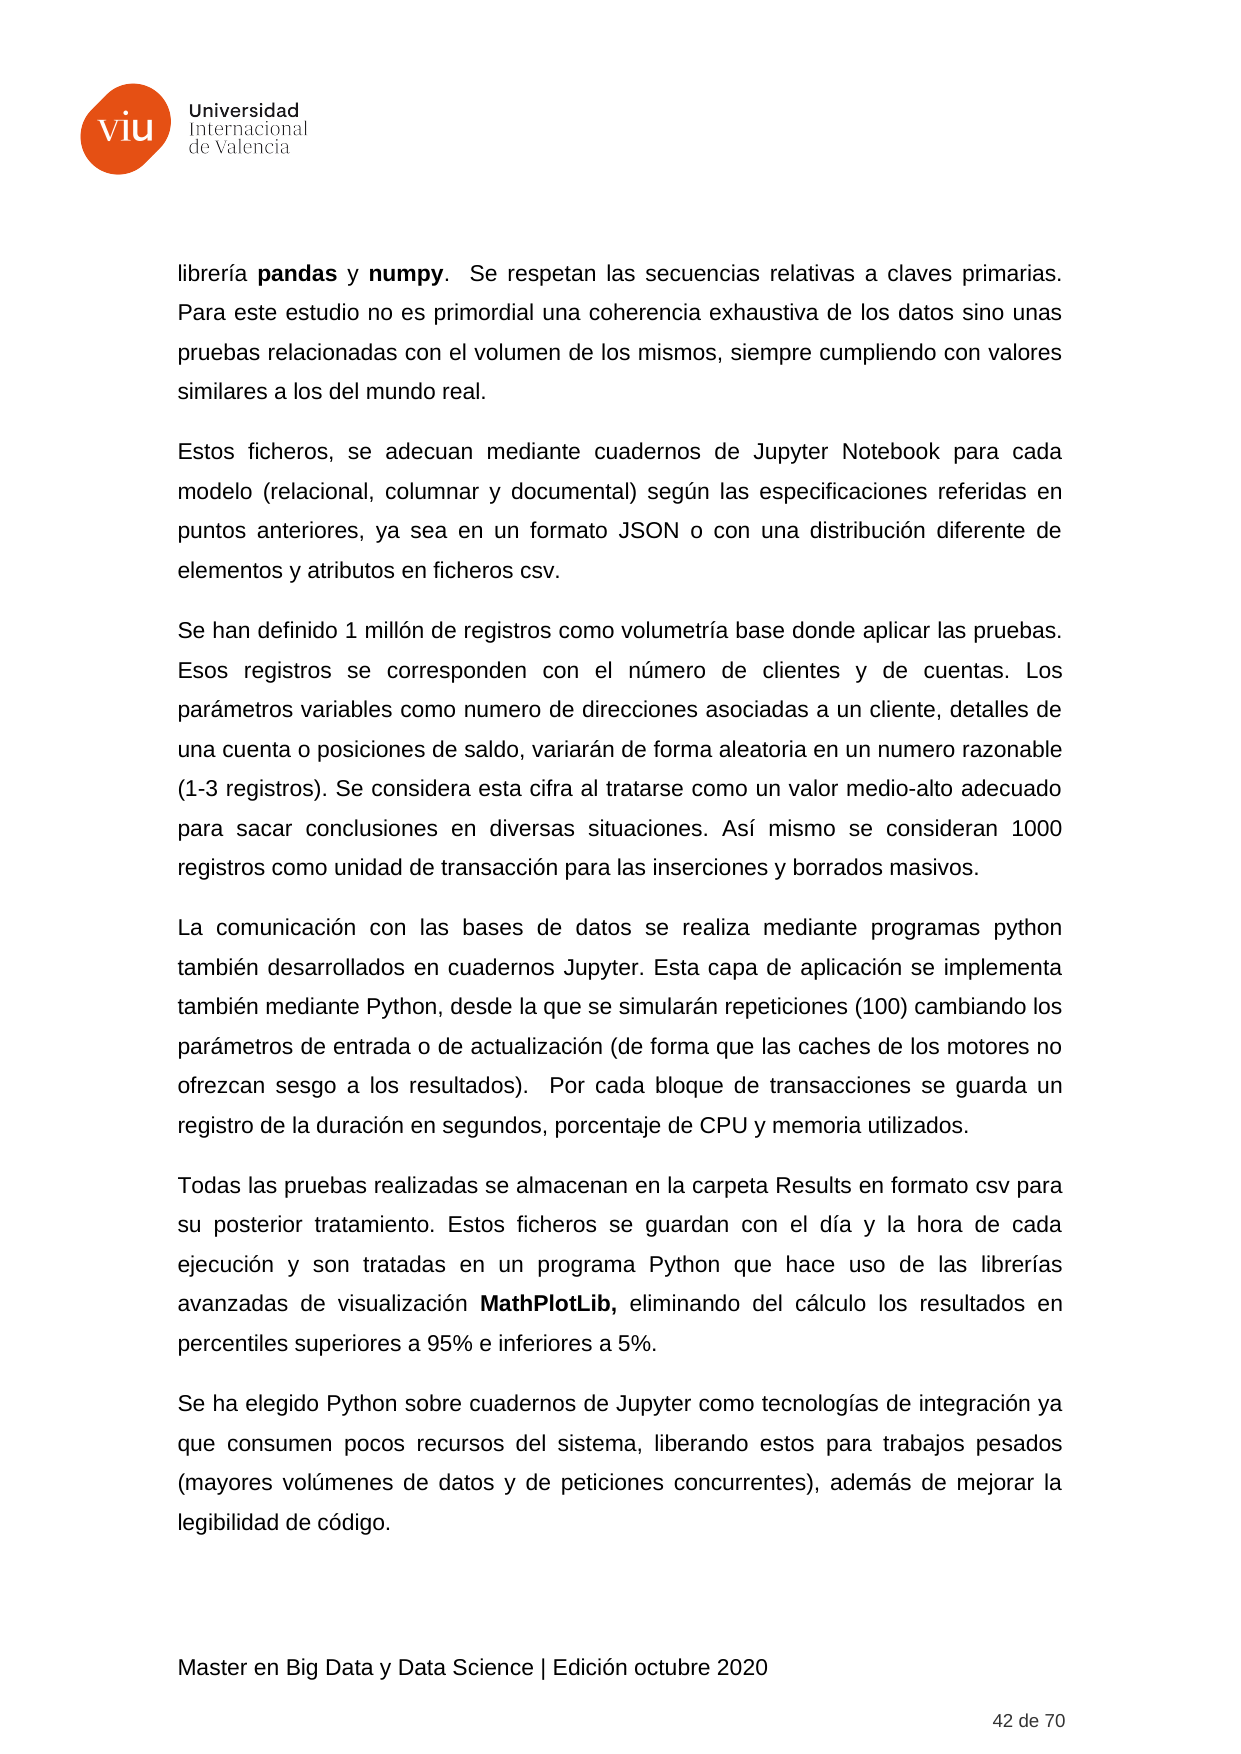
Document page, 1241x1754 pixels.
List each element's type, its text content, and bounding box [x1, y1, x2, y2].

text Estos ficheros, se adecuan mediante cuadernos de Jupyter Notebook para cada modelo (relacional, columnar y documental) según las especificaciones referidas en puntos anteriores, ya sea en un formato JSON o con una distribución diferente de elementos y atributos en ficheros csv. [177, 438, 1063, 583]
text Todas las pruebas realizadas se almacenan en la carpeta Results en formato csv para su posterior tratamiento. Estos ficheros se guardan con el día y la hora de cada ejecución y son tratadas en un programa Python que hace uso de las librerías avanzadas de visualización MathPlotLib, eliminando del cálculo los resultados en percentiles superiores a 95% e inferiores a 5%. [177, 1172, 1063, 1356]
text La comunicación con las bases de datos se realiza mediante programas python también desarrollados en cuadernos Jupyter. Esta capa de aplicación se implementa también mediante Python, desde la que se simularán repeticiones (100) cambiando los parámetros de entrada o de actualización (de forma que las caches de los motores no ofrezcan sesgo a los resultados). Por cada bloque de transacciones se guarda un registro de la duración en segundos, porcentaje de CPU y memoria utilizados. [177, 914, 1063, 1138]
text Se ha elegido Python sobre cuadernos de Jupyter como tecnologías de integración ya que consumen pocos recursos del sistema, liberando estos para trabajos pesados (mayores volúmenes de datos y de peticiones concurrentes), además de mejorar la legibilidad de código. [177, 1390, 1063, 1535]
text Se han definido 1 millón de registros como volumetría base donde aplicar las pruebas. Esos registros se corresponden con el número de clientes y de cuentas. Los parámetros variables como numero de direcciones asociadas a un cliente, detalles de una cuenta o posiciones de saldo, variarán de forma aleatoria en un numero razonable (1-3 registros). Se considera esta cifra al tratarse como un valor medio-alto adecuado para sacar conclusiones en diversas situaciones. Así mismo se consideran 1000 registros como unidad de transacción para las inserciones y borrados masivos. [177, 617, 1063, 880]
picture [59, 62, 329, 197]
